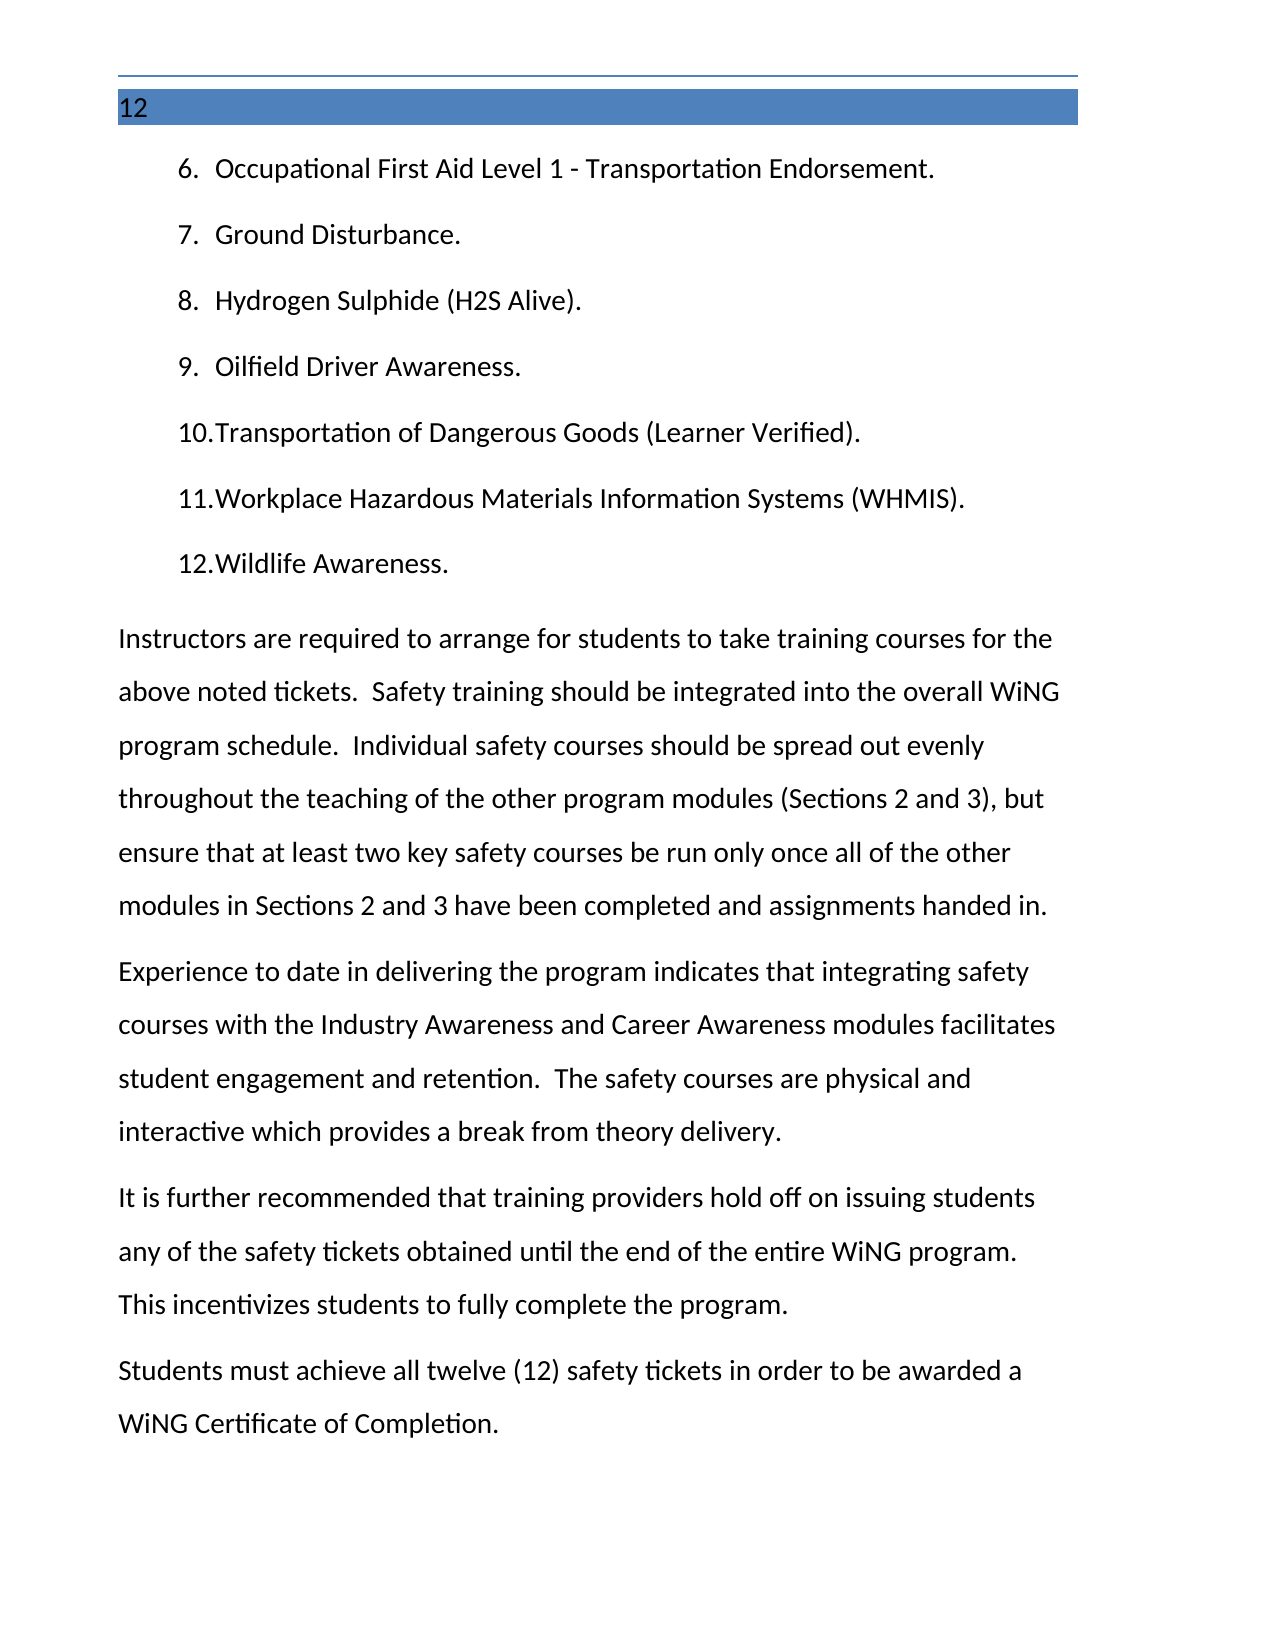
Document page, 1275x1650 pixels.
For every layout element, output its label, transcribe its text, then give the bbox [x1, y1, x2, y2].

text Instructors are required to arrange for students to take training courses for the above noted tickets. Safety training should be integrated into the overall WiNG program schedule. Individual safety courses should be spread out evenly throughout the teaching of the other program modules (Sections 2 and 3), but ensure that at least two key safety courses be run only once all of the other modules in Sections 2 and 3 have been completed and assignments handed in. [118, 620, 1078, 923]
list Wildlife Awareness. [177, 546, 1078, 581]
list Transportation of Dangerous Goods (Learner Verified). [177, 414, 1078, 449]
list Oilfield Driver Awareness. [177, 348, 1078, 383]
list Workplace Hazardous Materials Information Systems (WHMIS). [177, 480, 1078, 515]
list Hydrogen Sulphide (H2S Alive). [177, 282, 1078, 317]
list Ground Disturbance. [177, 216, 1078, 252]
text Experience to date in delivering the program indicates that integrating safety courses with the Industry Awareness and Career Awareness modules facilitates student engagement and retention. The safety courses are physical and interactive which provides a break from theory delivery. [118, 953, 1078, 1149]
text It is further recommended that training providers hold off on issuing students any of the safety tickets obtained until the end of the entire WiNG program. This incentivizes students to fully complete the program. [118, 1179, 1078, 1322]
text Students must achieve all twelve (12) safety tickets in order to be awarded a WiNG Certificate of Completion. [118, 1352, 1078, 1441]
list Occupational First Aid Level 1 - Transportation Endorsement. [177, 150, 1078, 186]
